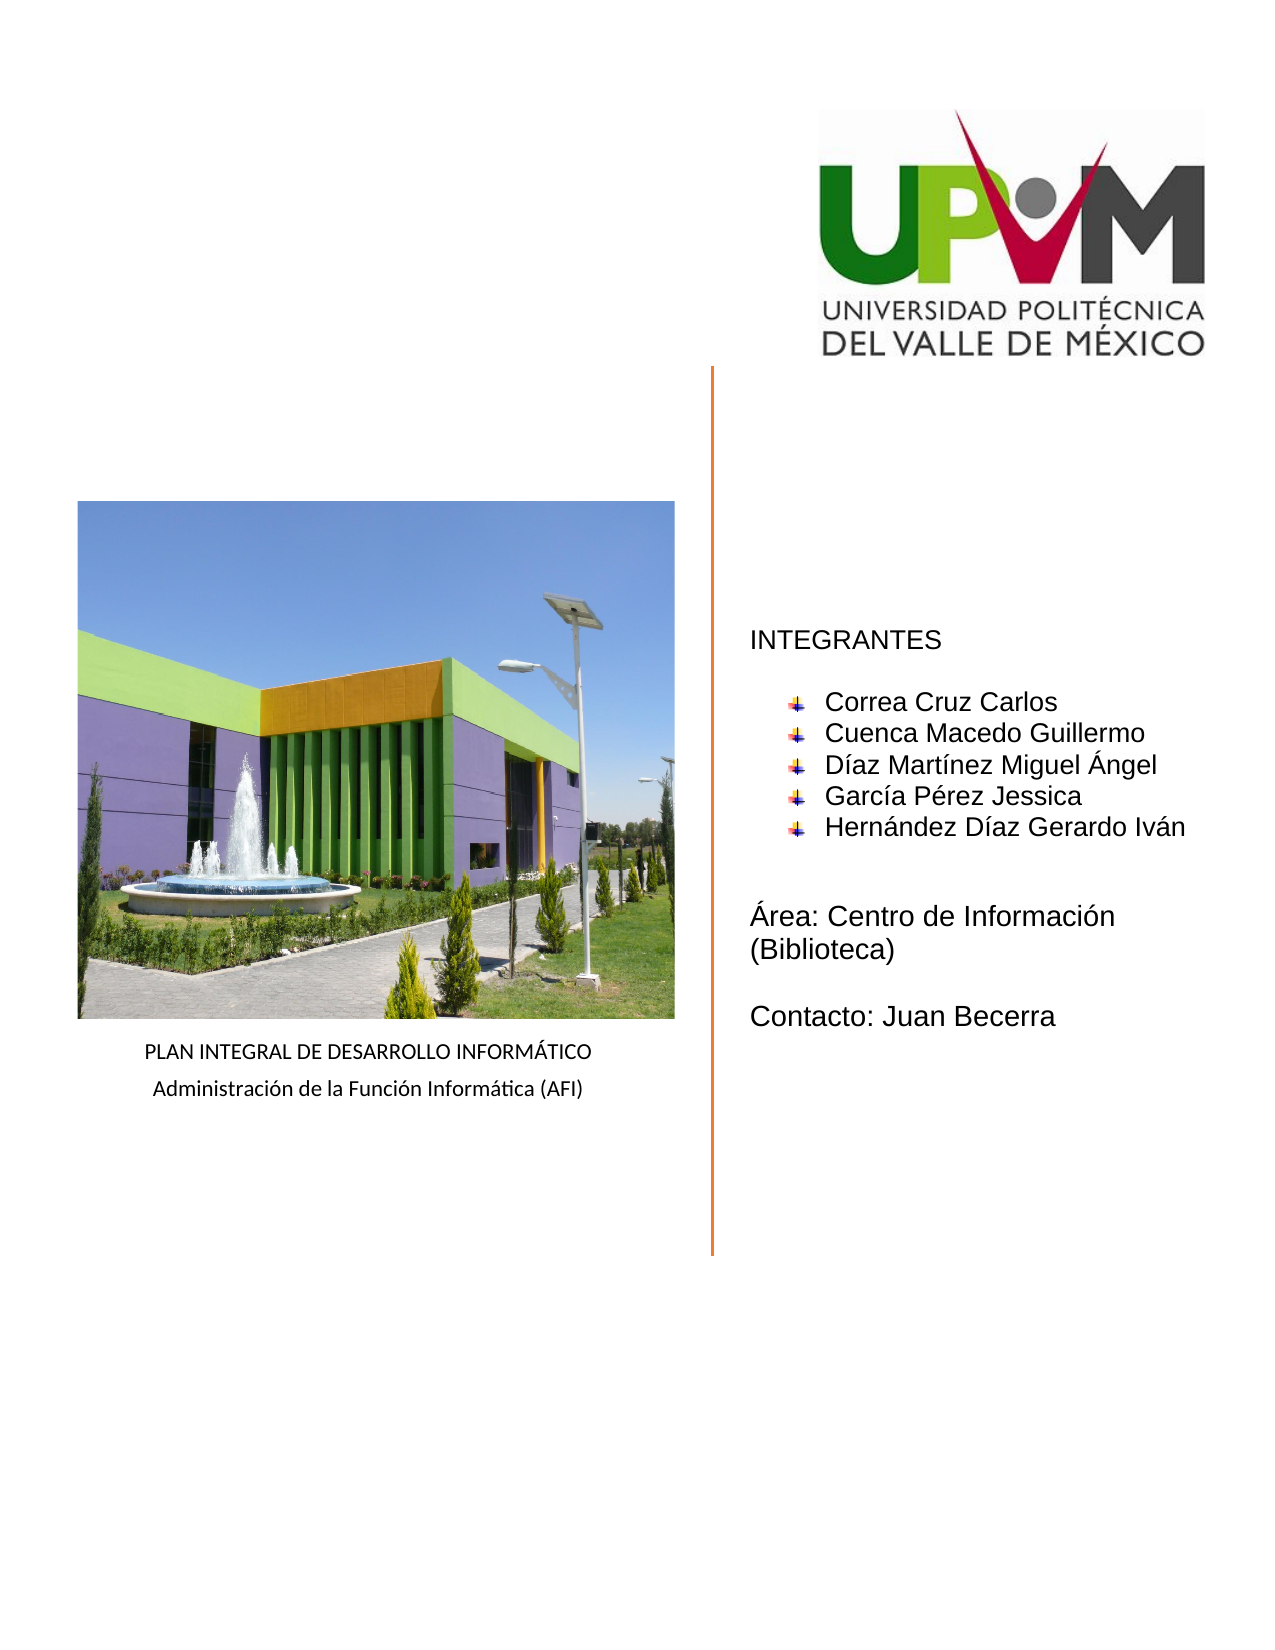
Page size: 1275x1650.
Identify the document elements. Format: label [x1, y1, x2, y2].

picture [817, 109, 1206, 357]
picture [788, 726, 805, 743]
picture [788, 695, 805, 712]
picture [77, 501, 675, 1019]
picture [788, 788, 805, 806]
picture [788, 820, 805, 837]
picture [788, 757, 805, 775]
